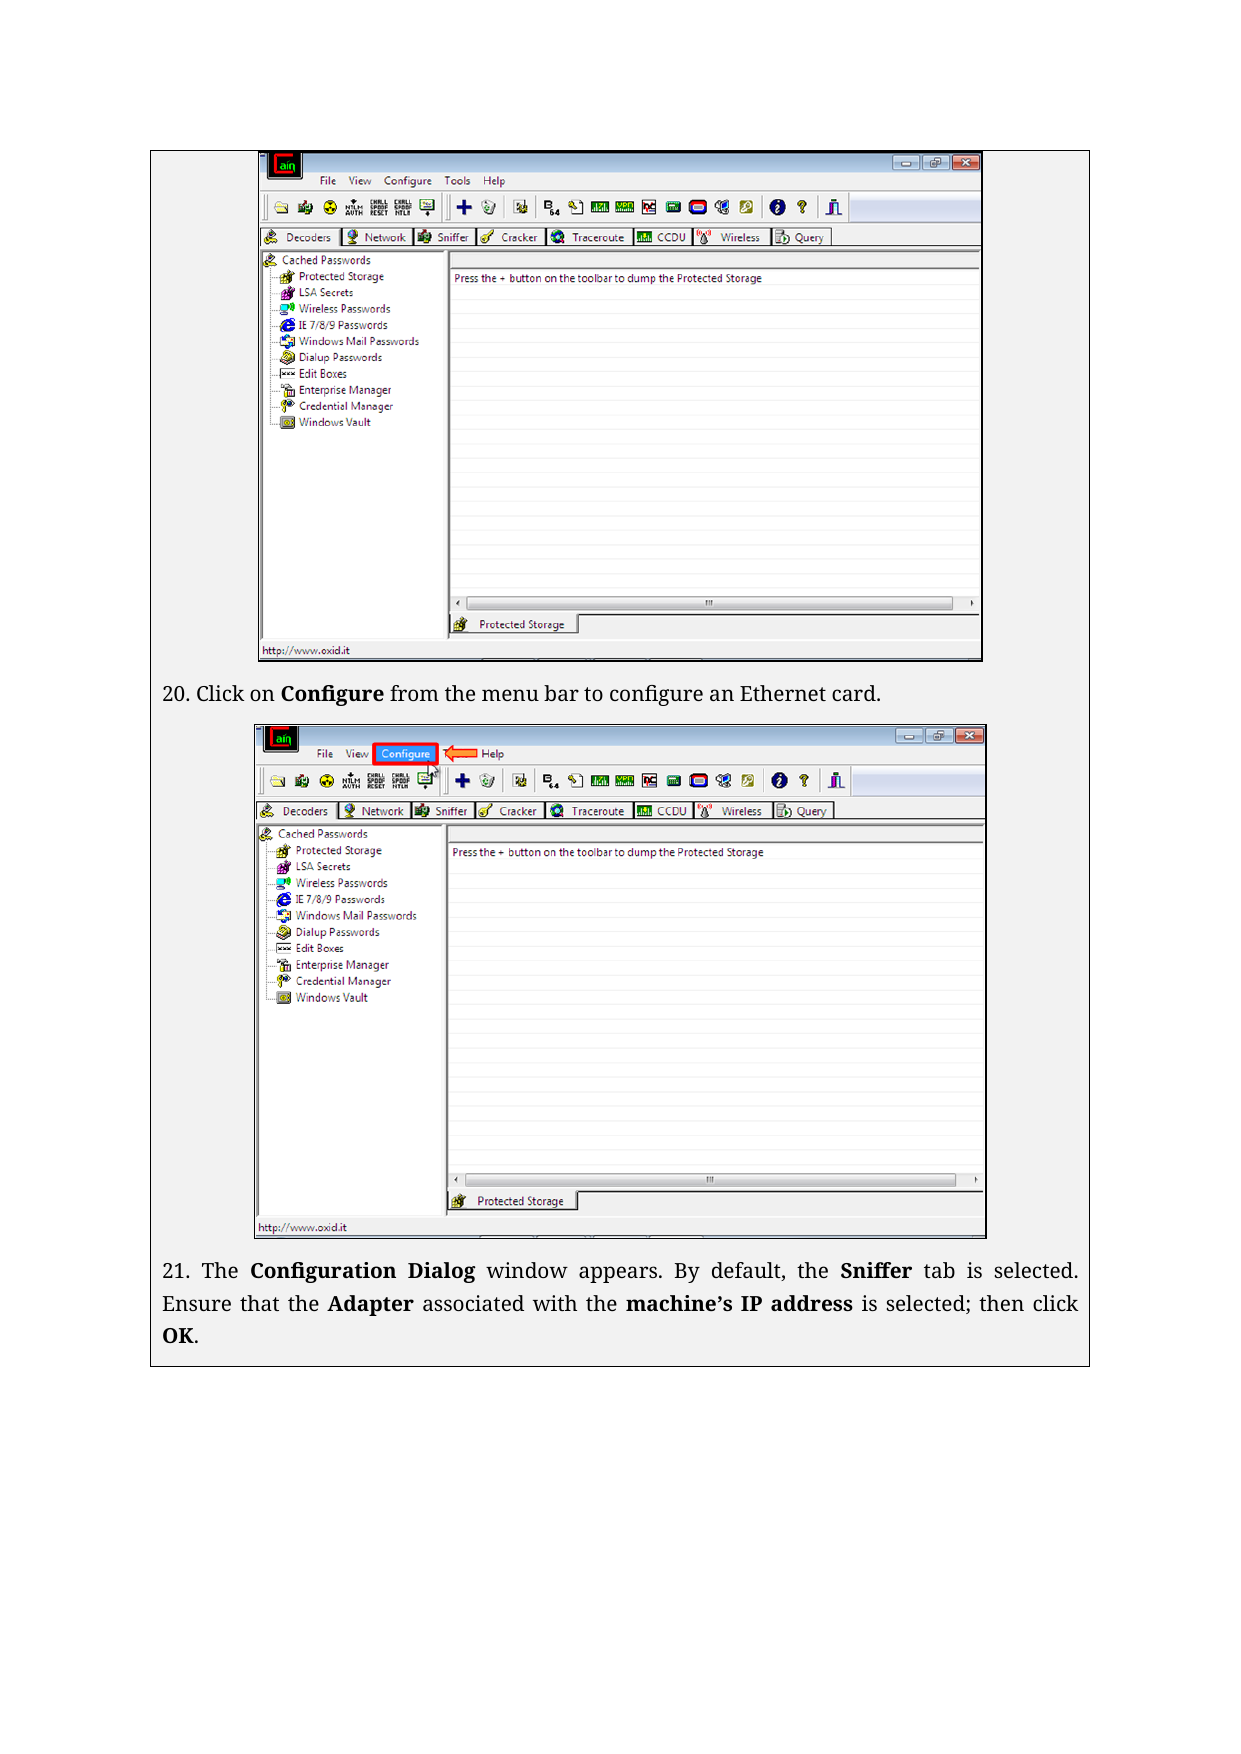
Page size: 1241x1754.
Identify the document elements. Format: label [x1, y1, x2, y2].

picture [255, 725, 985, 1238]
table_header [151, 151, 1089, 1366]
picture [259, 153, 981, 660]
